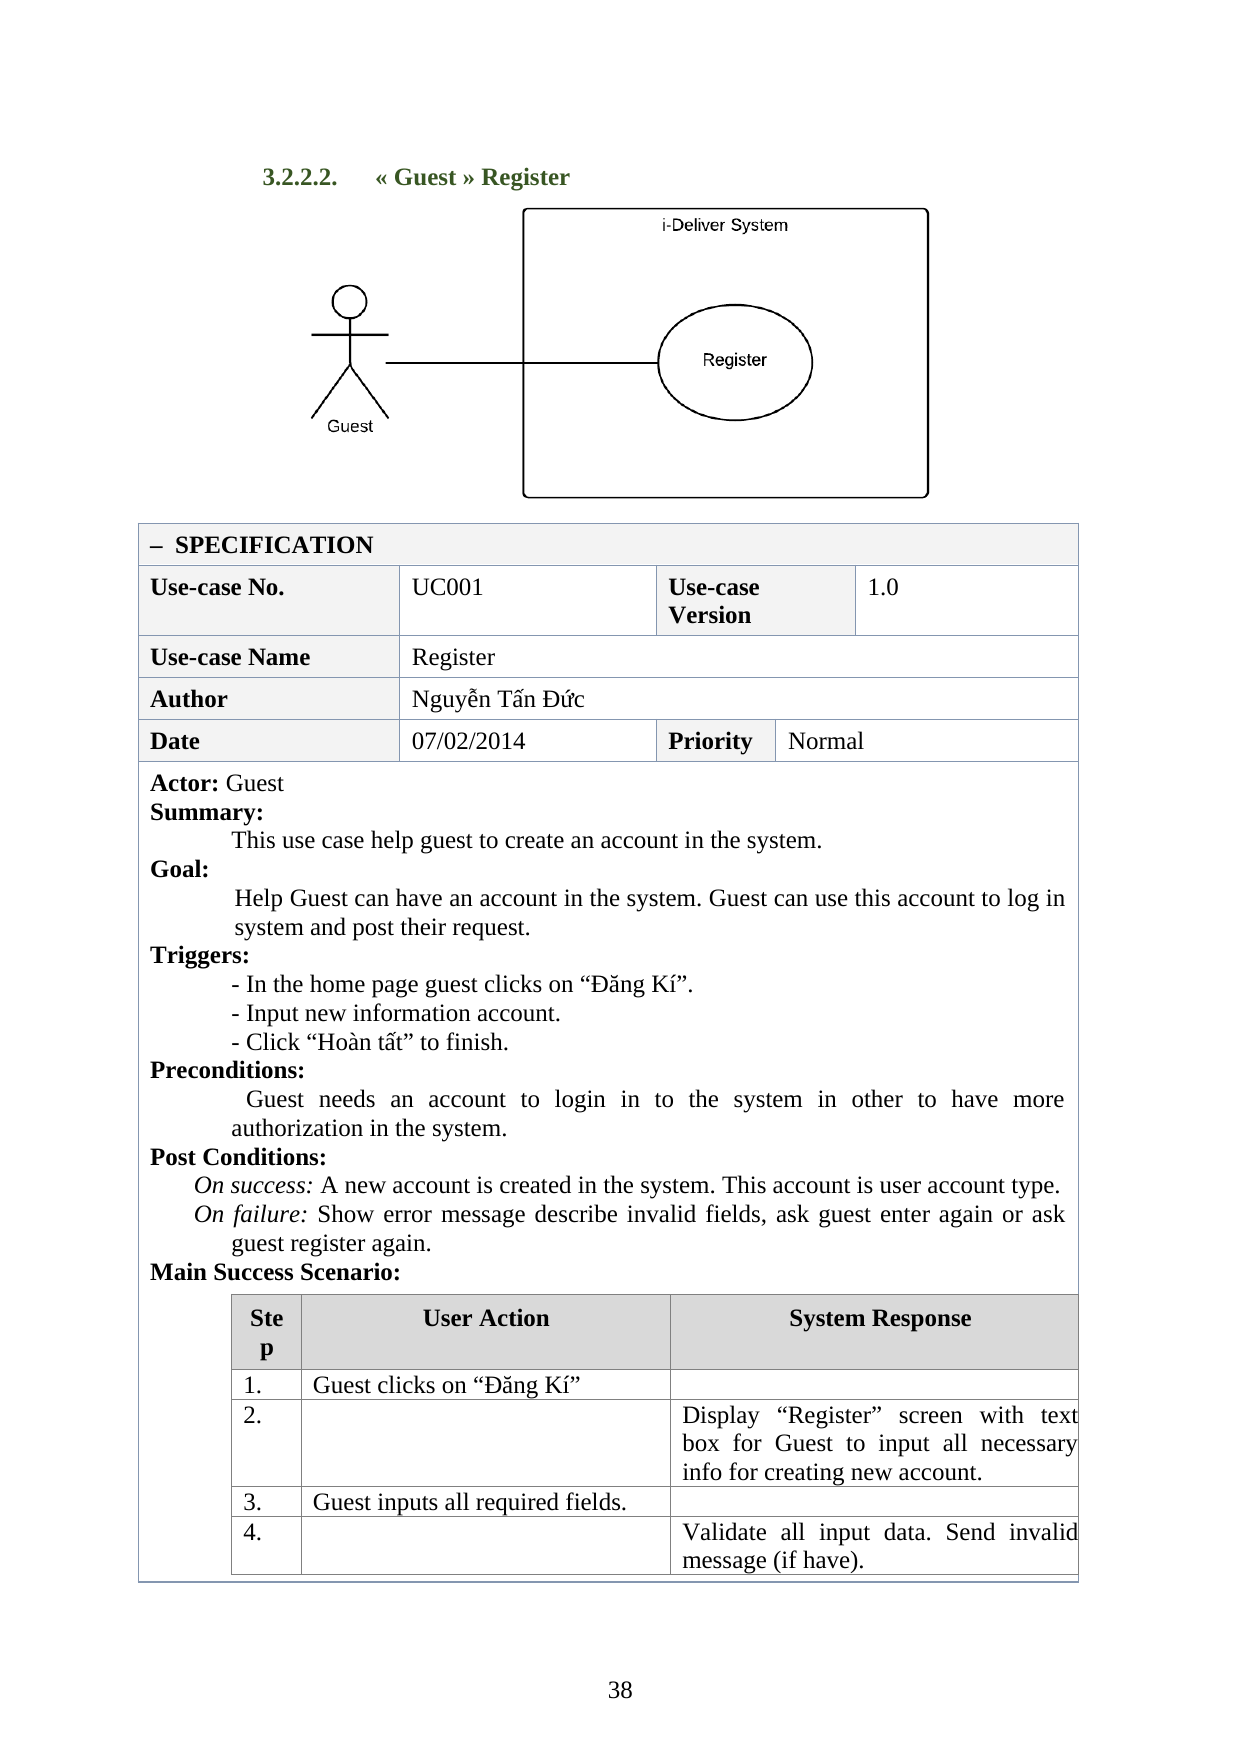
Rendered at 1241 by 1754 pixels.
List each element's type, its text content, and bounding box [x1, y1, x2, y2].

picture [305, 206, 935, 504]
table_cell Nguyễn Tấn Đức [400, 678, 1078, 719]
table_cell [139, 762, 1078, 1581]
table_header – SPECIFICATION [139, 524, 1078, 564]
table_cell UC001 [400, 566, 656, 635]
table_cell Use-case No. [139, 566, 399, 635]
table_cell Date [139, 720, 399, 761]
table_cell Priority [657, 720, 775, 761]
table_cell Author [139, 678, 399, 719]
table_cell 07/02/2014 [400, 720, 656, 761]
table_cell Register [400, 636, 1078, 677]
table_cell Normal [776, 720, 1078, 761]
table_cell Use-case Version [657, 566, 855, 635]
table_cell Use-case Name [139, 636, 399, 677]
table_cell 1.0 [856, 566, 1078, 635]
subtitle « Guest » Register [262, 162, 1090, 191]
